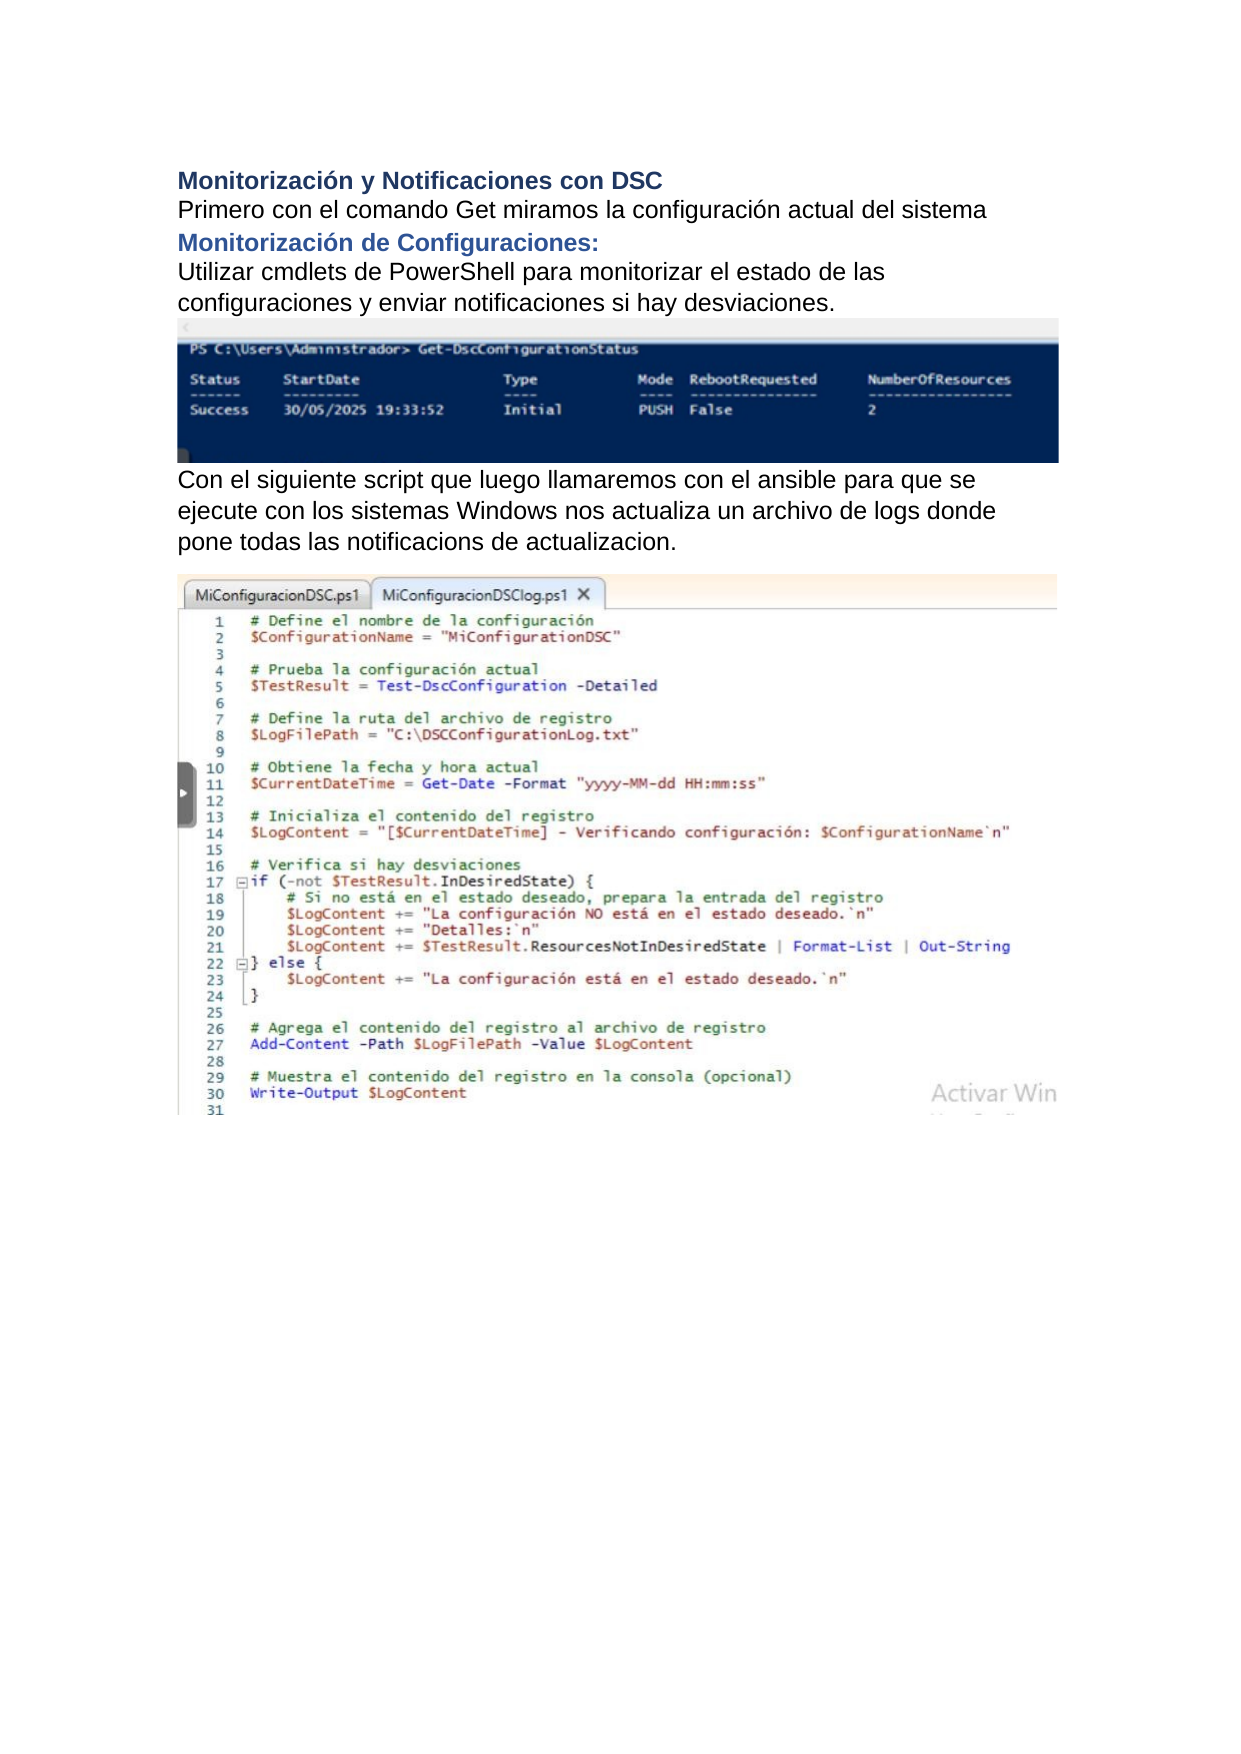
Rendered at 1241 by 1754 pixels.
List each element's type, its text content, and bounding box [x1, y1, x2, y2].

text Monitorización de Configuraciones: [177, 228, 1107, 257]
text Con el siguiente script que luego llamaremos con el ansible para que se ejecute con los sistemas Windows nos actualiza un archivo de logs donde pone todas las notificacions de actualizacion. [177, 463, 1049, 556]
text Monitorización y Notificaciones con DSC [177, 166, 1107, 195]
picture [177, 574, 1058, 1115]
text Primero con el comando Get miramos la configuración actual del sistema [177, 195, 1107, 223]
text Utilizar cmdlets de PowerShell para monitorizar el estado de las configuraciones y enviar notificaciones si hay desviaciones. [177, 257, 1049, 316]
picture [177, 318, 1059, 463]
